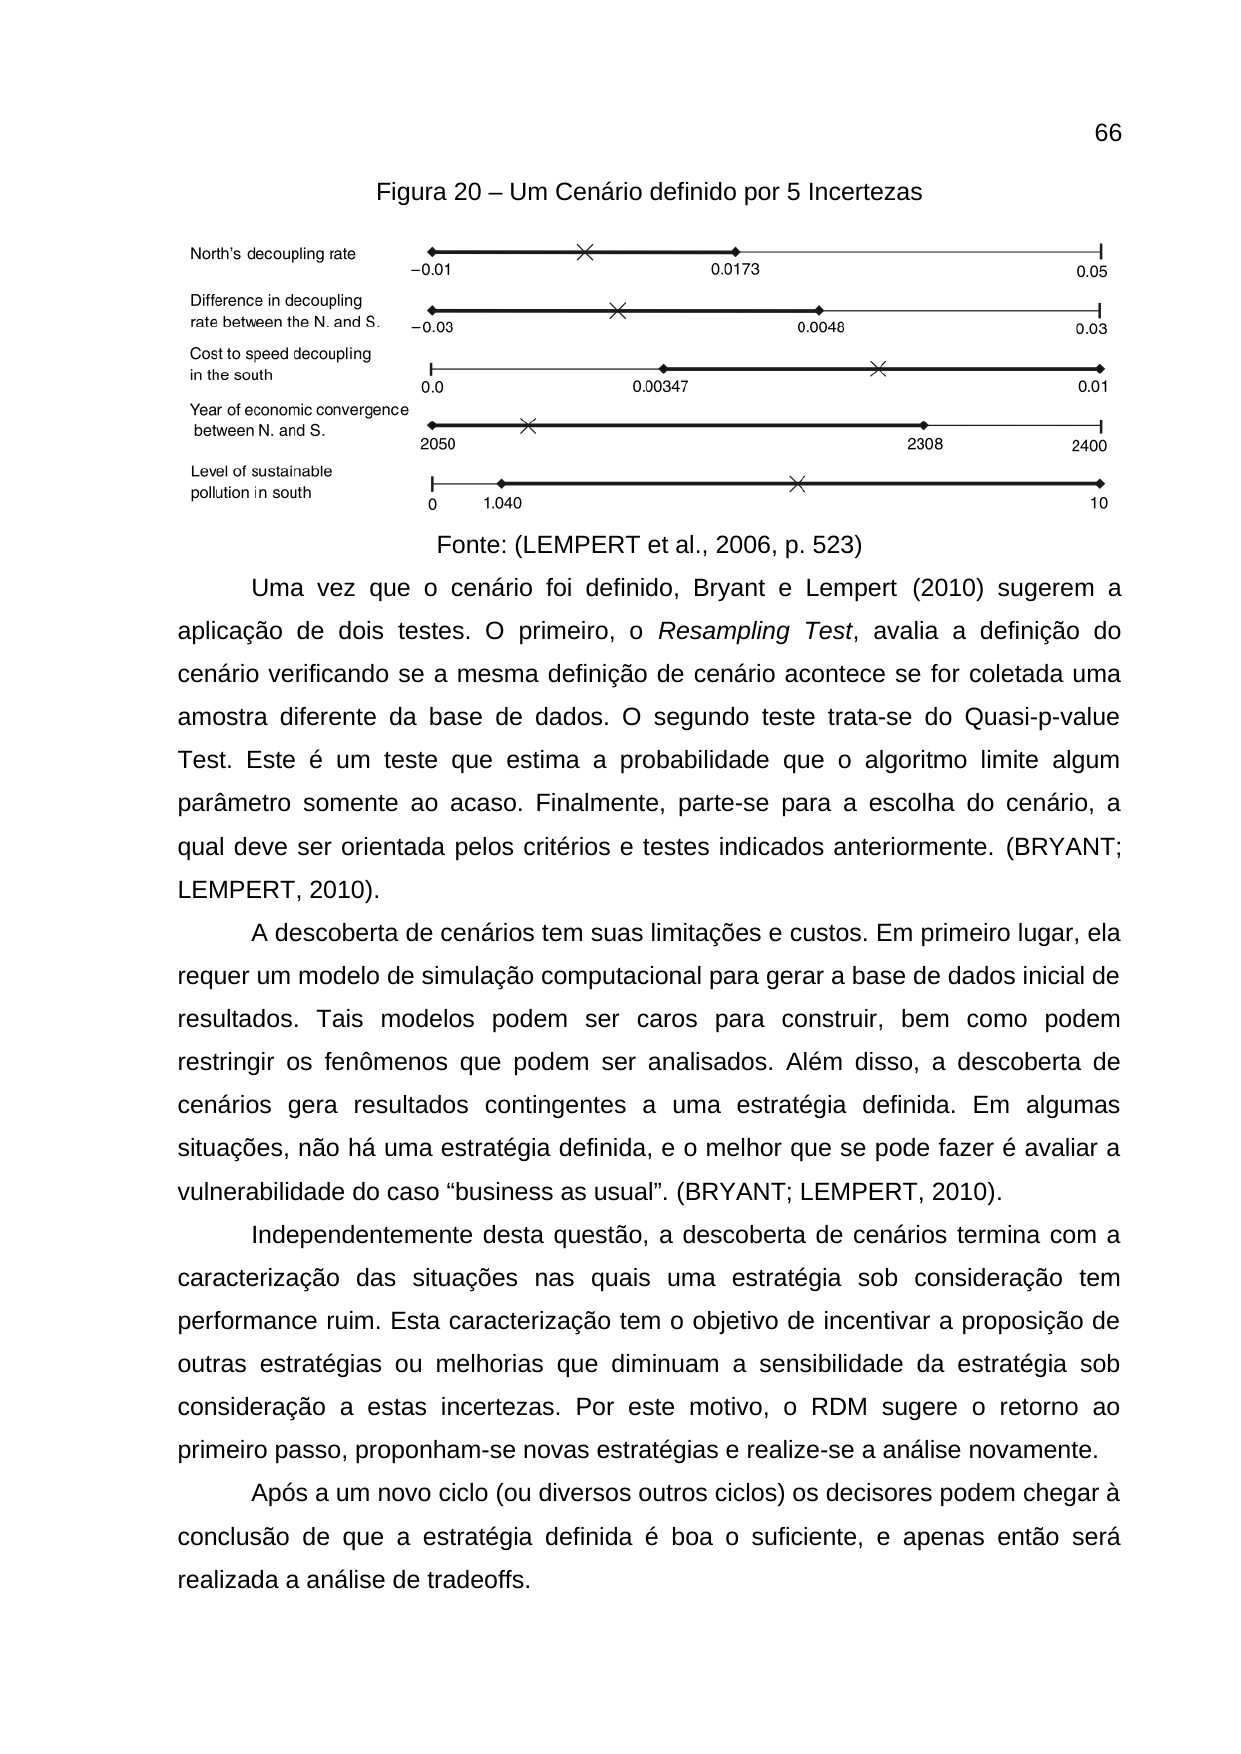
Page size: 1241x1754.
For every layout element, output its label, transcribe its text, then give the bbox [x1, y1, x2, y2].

picture [177, 232, 1116, 516]
text Fonte: (LEMPERT et al., 2006, p. 523) [177, 530, 1122, 558]
text Após a um novo ciclo (ou diversos outros ciclos) os decisores podem chegar à conclusão de que a estratégia definida é boa o suficiente, e apenas então será realizada a análise de tradeoffs. [177, 1478, 1122, 1593]
text Uma vez que o cenário foi definido, Bryant e Lempert (2010) sugerem a aplicação de dois testes. O primeiro, o Resampling Test, avalia a definição do cenário verificando se a mesma definição de cenário acontece se for coletada uma amostra diferente da base de dados. O segundo teste trata-se do Quasi-p-value Test. Este é um teste que estima a probabilidade que o algoritmo limite algum parâmetro somente ao acaso. Finalmente, parte-se para a escolha do cenário, a qual deve ser orientada pelos critérios e testes indicados anteriormente. (BRYANT; LEMPERT, 2010). [177, 573, 1122, 903]
text Independentemente desta questão, a descoberta de cenários termina com a caracterização das situações nas quais uma estratégia sob consideração tem performance ruim. Esta caracterização tem o objetivo de incentivar a proposição de outras estratégias ou melhorias que diminuam a sensibilidade da estratégia sob consideração a estas incertezas. Por este motivo, o RDM sugere o retorno ao primeiro passo, proponham-se novas estratégias e realize-se a análise novamente. [177, 1220, 1122, 1464]
text A descoberta de cenários tem suas limitações e custos. Em primeiro lugar, ela requer um modelo de simulação computacional para gerar a base de dados inicial de resultados. Tais modelos podem ser caros para construir, bem como podem restringir os fenômenos que podem ser analisados. Além disso, a descoberta de cenários gera resultados contingentes a uma estratégia definida. Em algumas situações, não há uma estratégia definida, e o melhor que se pode fazer é avaliar a vulnerabilidade do caso “business as usual”. (BRYANT; LEMPERT, 2010). [177, 918, 1122, 1205]
